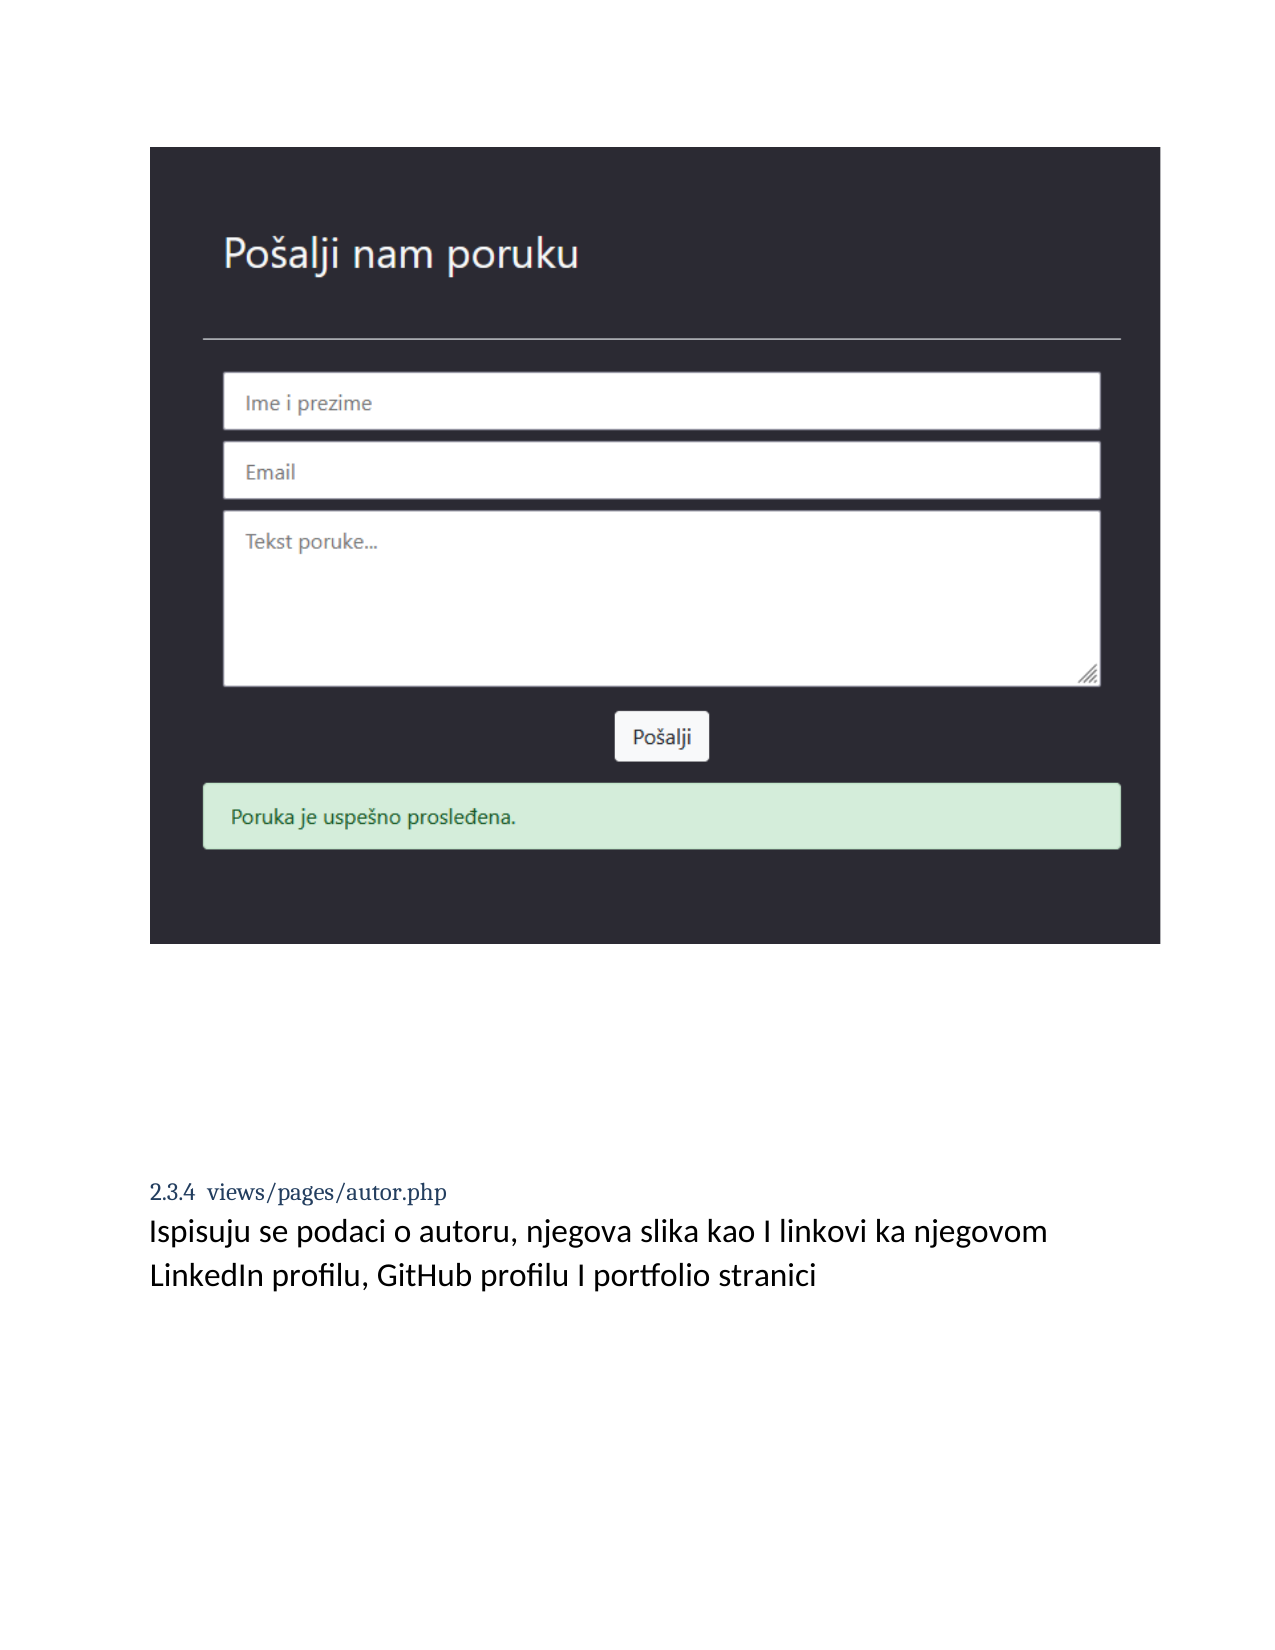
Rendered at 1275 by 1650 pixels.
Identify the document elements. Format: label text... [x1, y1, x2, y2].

subtitle views/pages/autor.php [150, 1178, 1146, 1207]
subtitle Ispisuju se podaci o autoru, njegova slika kao I linkovi ka njegovom LinkedIn profilu, GitHub profilu I portfolio stranici [148, 1210, 1146, 1295]
picture [150, 147, 1161, 944]
